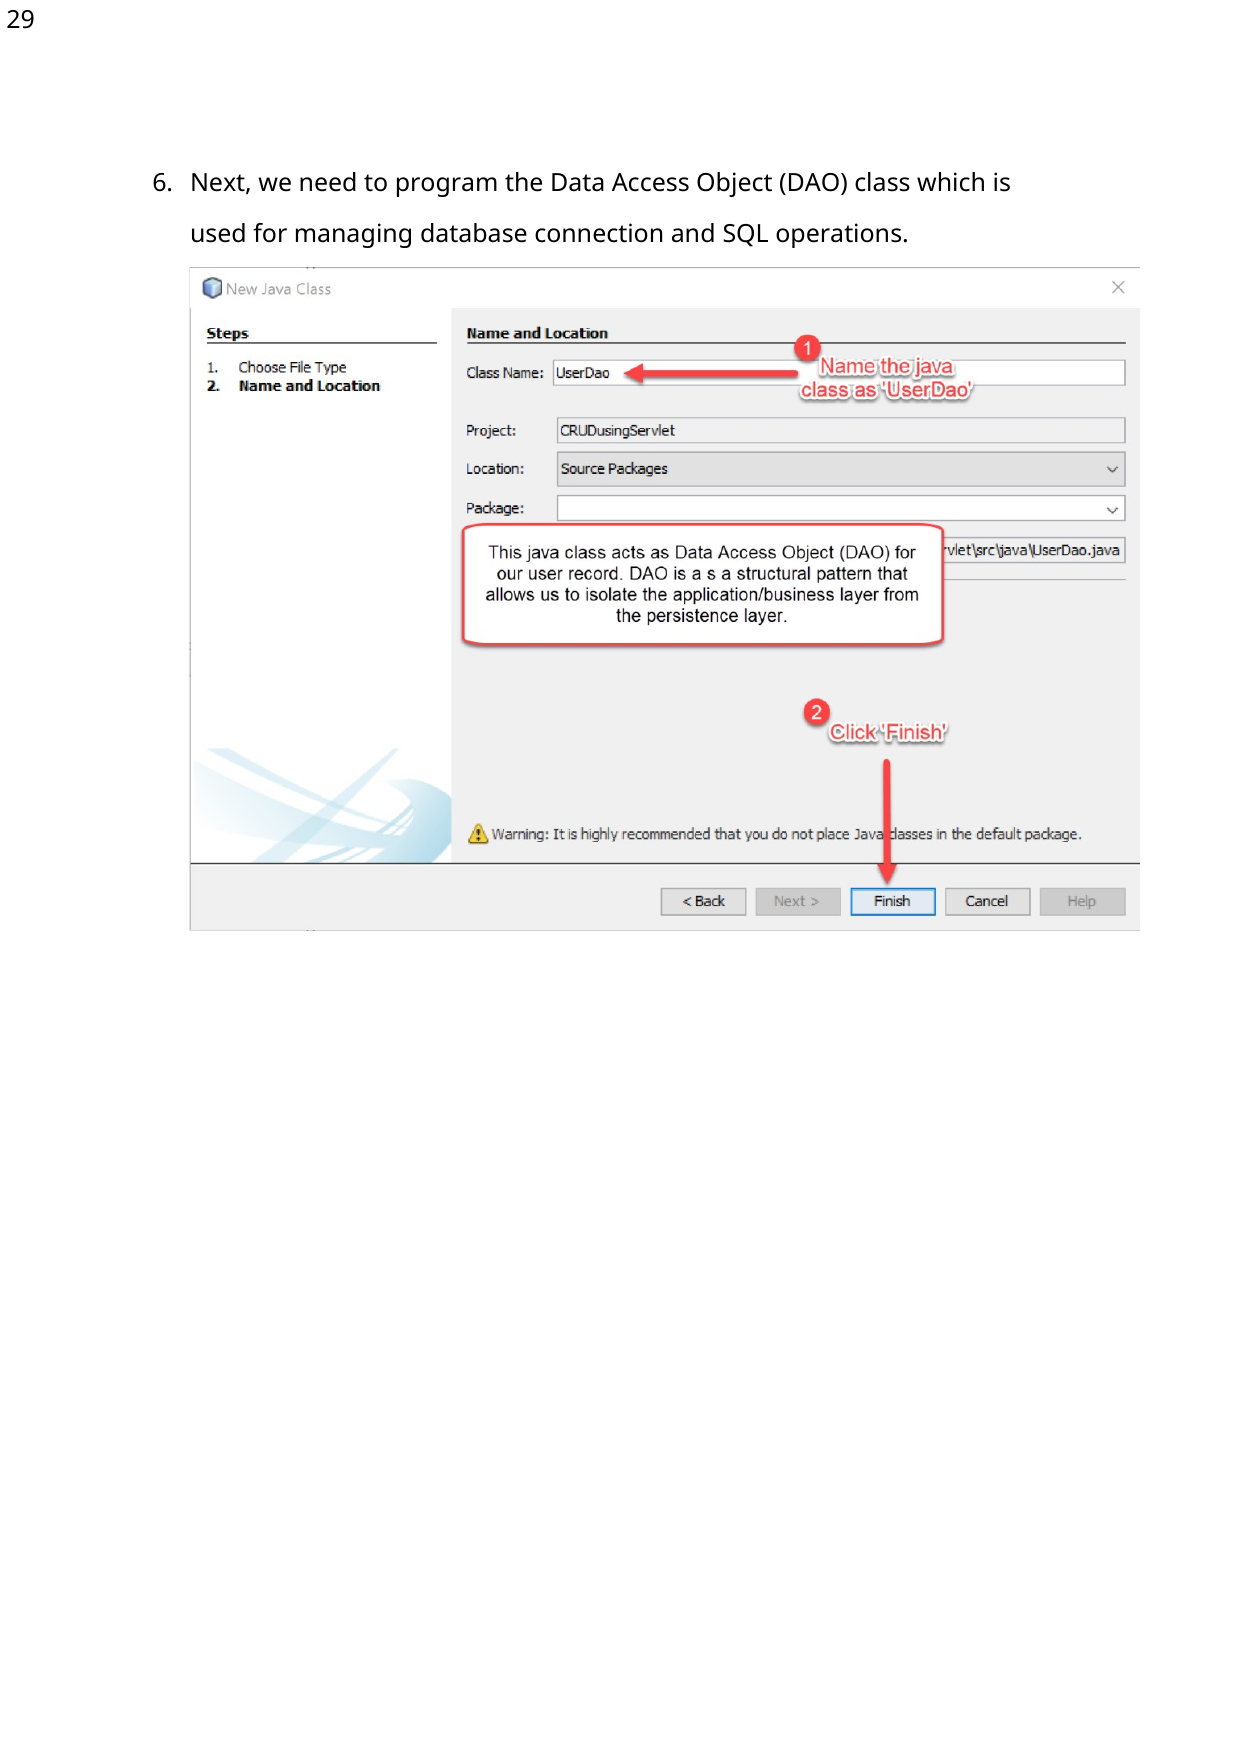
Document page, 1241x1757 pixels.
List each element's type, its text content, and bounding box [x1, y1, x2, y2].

list Next, we need to program the Data Access Object (DAO) class which is used for managing database connection and SQL operations. [152, 164, 1044, 250]
picture [189, 267, 1140, 931]
